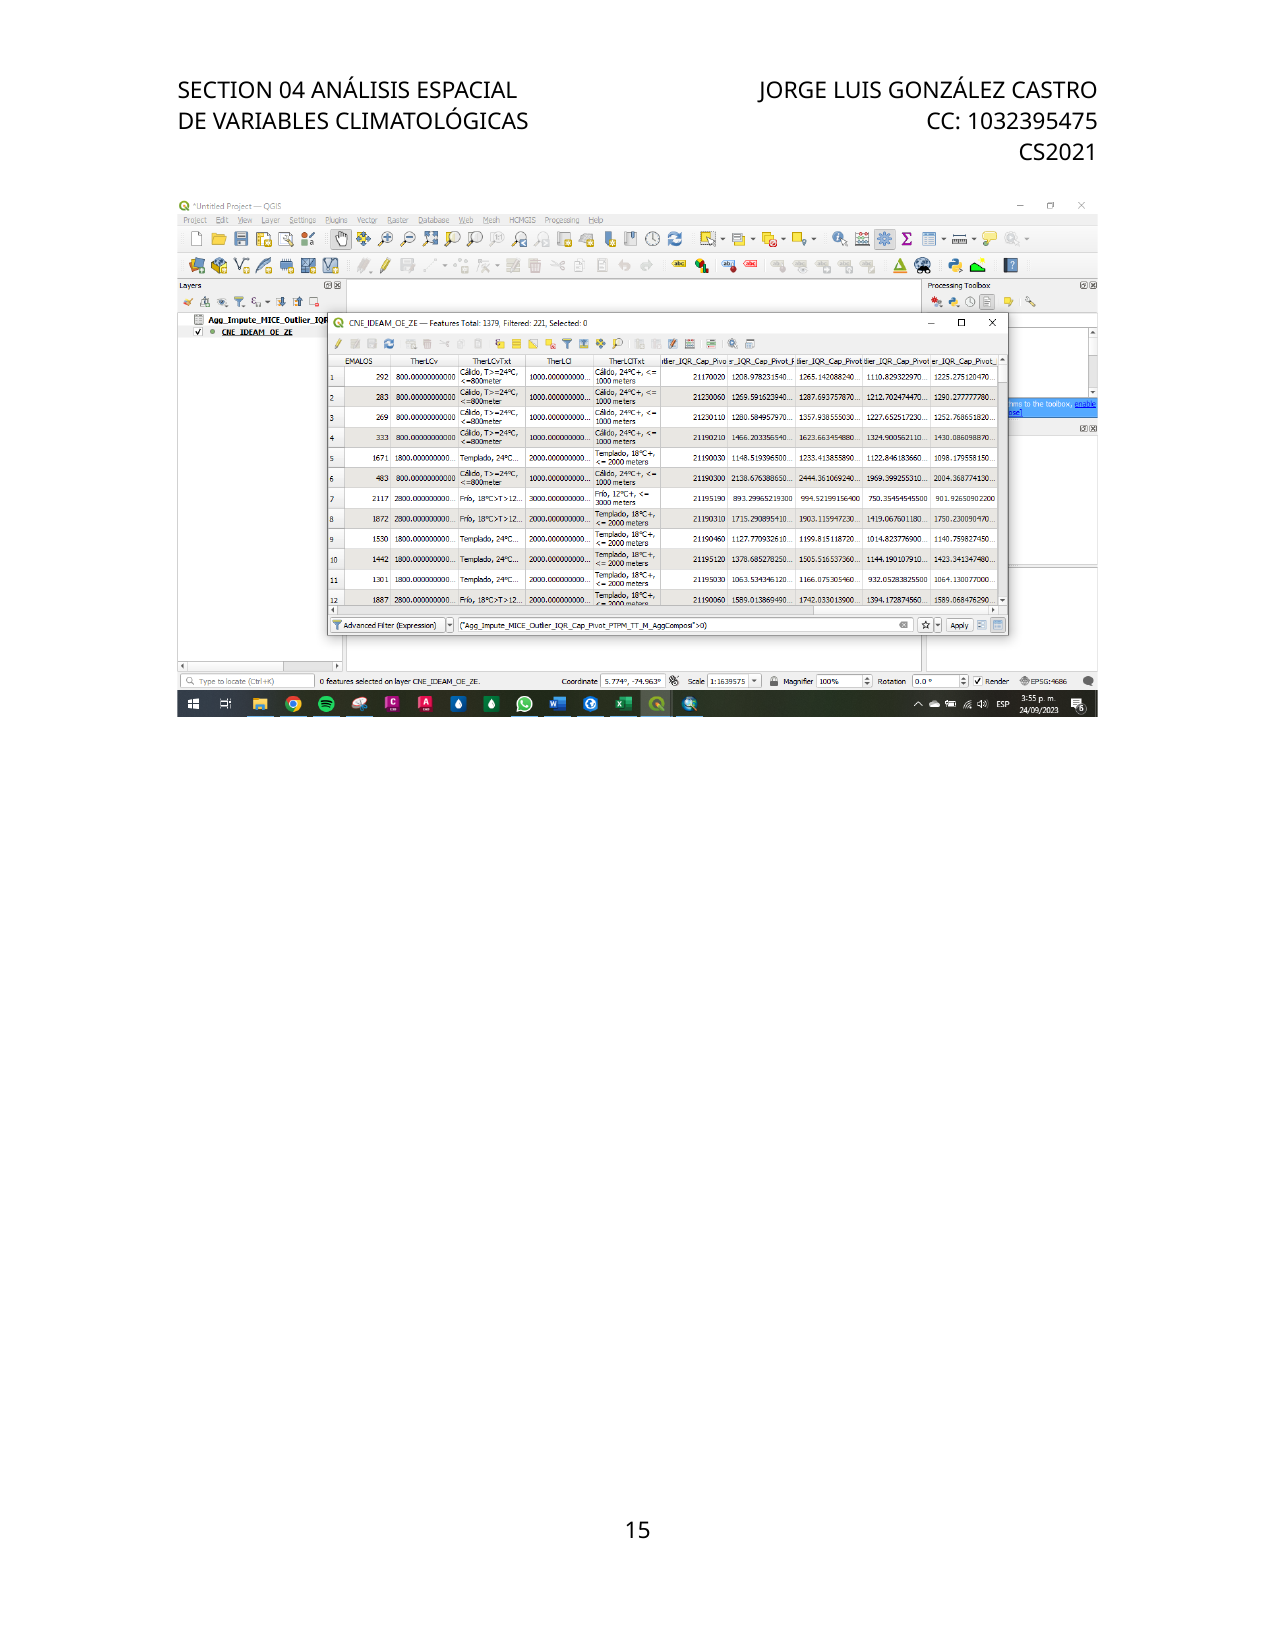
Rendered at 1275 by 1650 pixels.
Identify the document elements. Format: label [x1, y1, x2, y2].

picture [177, 198, 1098, 717]
